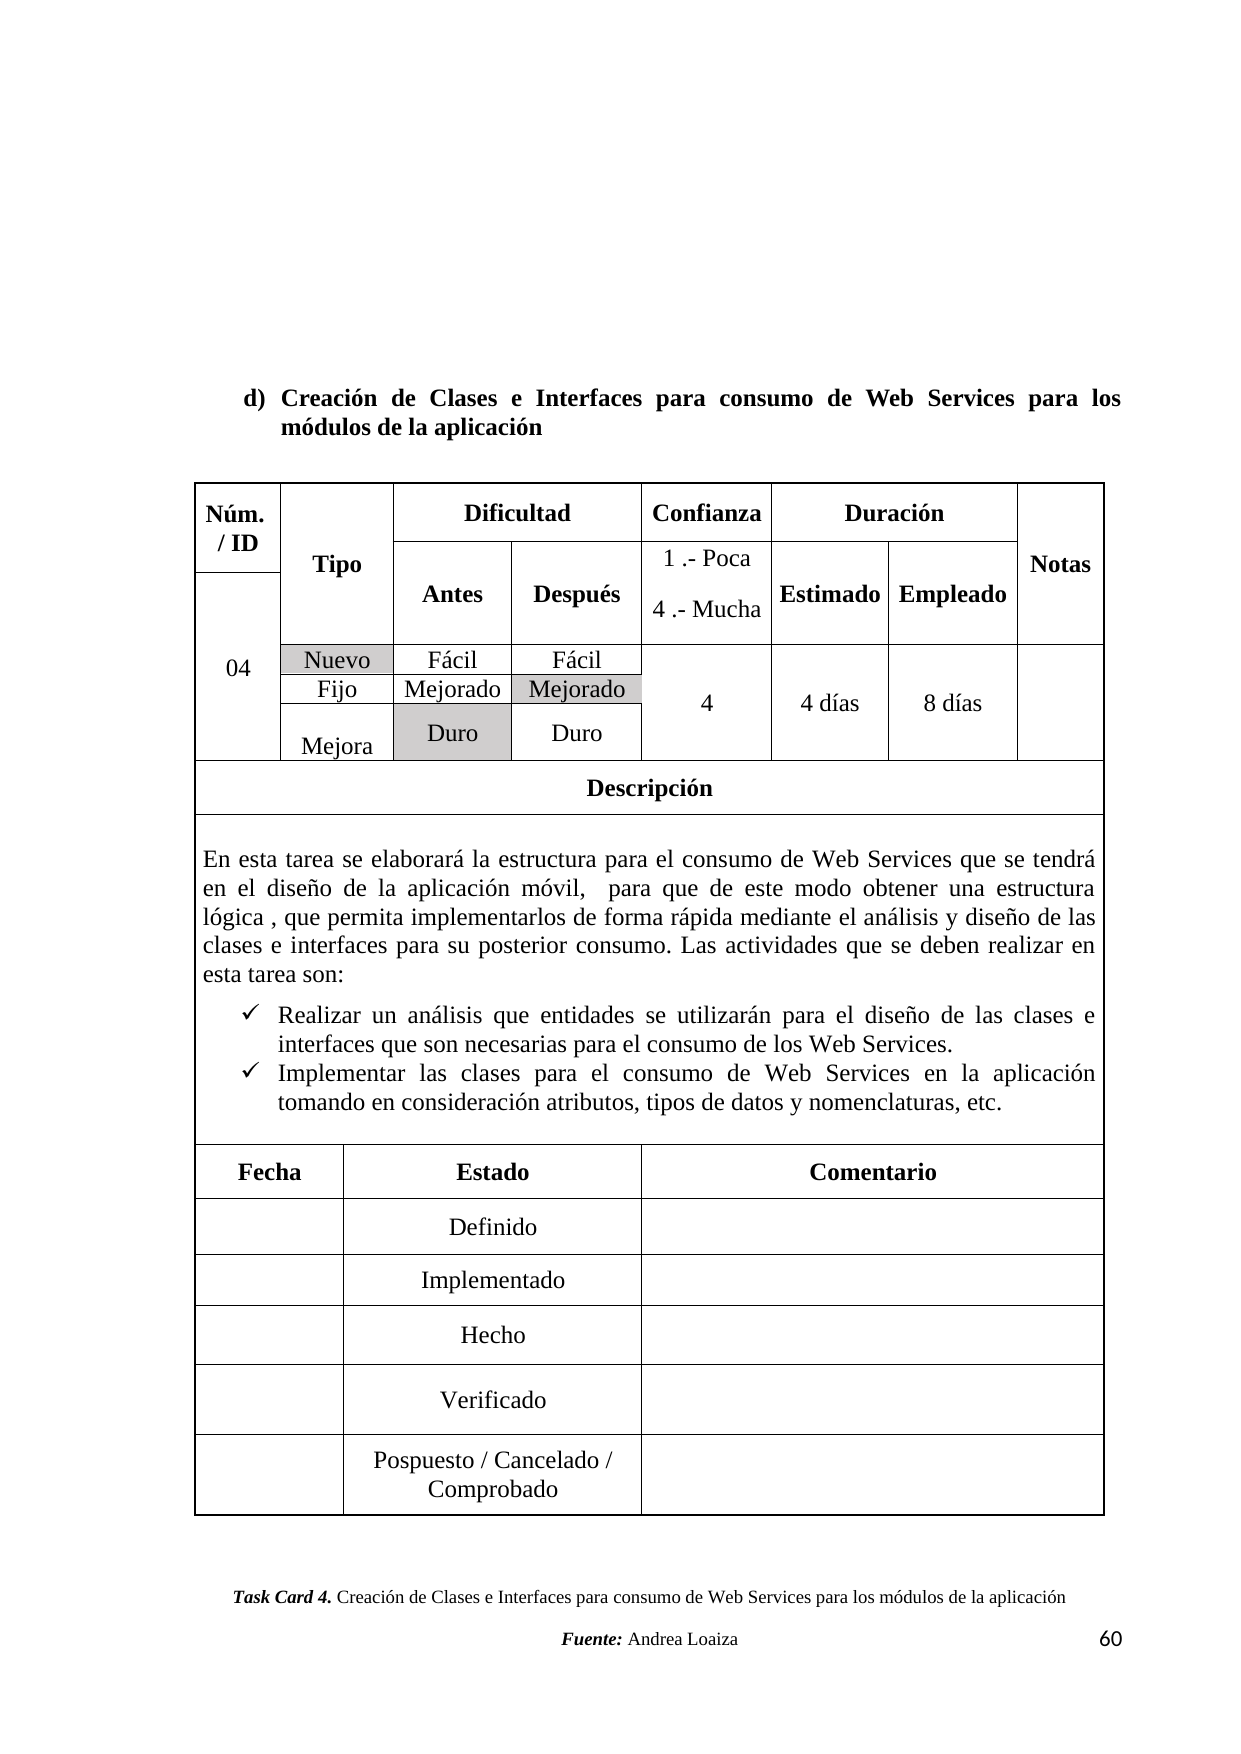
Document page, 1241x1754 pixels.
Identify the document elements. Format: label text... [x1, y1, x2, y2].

table_header Duración [772, 484, 1017, 541]
table_cell Antes [394, 542, 511, 644]
text Task Card 4. Creación de Clases e Interfaces para consumo de Web Services para los módulos de la aplicación [177, 1586, 1122, 1607]
table_cell [642, 1306, 1103, 1364]
table_cell 4 .- Mucha [642, 572, 771, 644]
table_cell Mejora [281, 704, 393, 760]
table_cell Duro [394, 704, 511, 760]
table_cell Fecha [196, 1145, 343, 1198]
table_cell 4 [642, 645, 771, 760]
table_cell Fácil [512, 645, 641, 673]
table_cell Definido [344, 1199, 641, 1254]
table_header Tipo [281, 484, 393, 644]
table_cell Implementado [344, 1255, 641, 1304]
table_cell Fácil [394, 645, 511, 673]
table_cell Pospuesto / Cancelado / Comprobado [344, 1435, 641, 1514]
table_header Dificultad [394, 484, 641, 541]
table_cell [196, 1199, 343, 1254]
table_cell Verificado [344, 1365, 641, 1434]
table_cell Mejorado [512, 675, 642, 703]
table_cell [196, 1435, 343, 1514]
table_cell Después [512, 542, 641, 644]
table_cell En esta tarea se elaborará la estructura para el consumo de Web Services que se tendrá en el diseño de la aplicación móvil, para que de este modo obtener una estructura lógica , que permita implementarlos de forma rápida mediante el análisis y diseño de las clases e interfaces para su posterior consumo. Las actividades que se deben realizar en esta tarea son: Realizar un análisis que entidades se utilizarán para el diseño de las clases e interfaces que son necesarias para el consumo de los Web Services. Implementar las clases para el consumo de Web Services en la aplicación tomando en consideración atributos, tipos de datos y nomenclaturas, etc. [196, 815, 1103, 1144]
table_cell Duro [512, 704, 641, 760]
table_cell Empleado [889, 542, 1017, 644]
table_cell Estado [344, 1145, 641, 1198]
table_cell 4 días [772, 645, 888, 760]
table_header Núm. / ID [196, 484, 280, 572]
table_cell [642, 1199, 1103, 1254]
table_cell Hecho [344, 1306, 641, 1364]
table_header Confianza [642, 484, 771, 541]
table_cell [196, 1255, 343, 1304]
table_cell 1 .- Poca [642, 542, 771, 572]
table_cell [642, 1435, 1103, 1514]
table_cell [642, 1255, 1103, 1304]
table_cell [1018, 645, 1103, 760]
table_cell Comentario [642, 1145, 1103, 1198]
table_cell [196, 1365, 343, 1434]
table_cell Mejorado [394, 675, 511, 703]
table_cell 04 [196, 573, 280, 760]
table_cell Estimado [772, 542, 888, 644]
table_cell Nuevo [281, 645, 393, 673]
list Creación de Clases e Interfaces para consumo de Web Services para los módulos de la aplicación [243, 383, 1122, 441]
table_cell Descripción [196, 761, 1103, 814]
table_cell [196, 1306, 343, 1364]
table_cell Fijo [281, 675, 393, 703]
table_cell 8 días [889, 645, 1017, 760]
table_cell [642, 1365, 1103, 1434]
table_header Notas [1018, 484, 1103, 644]
